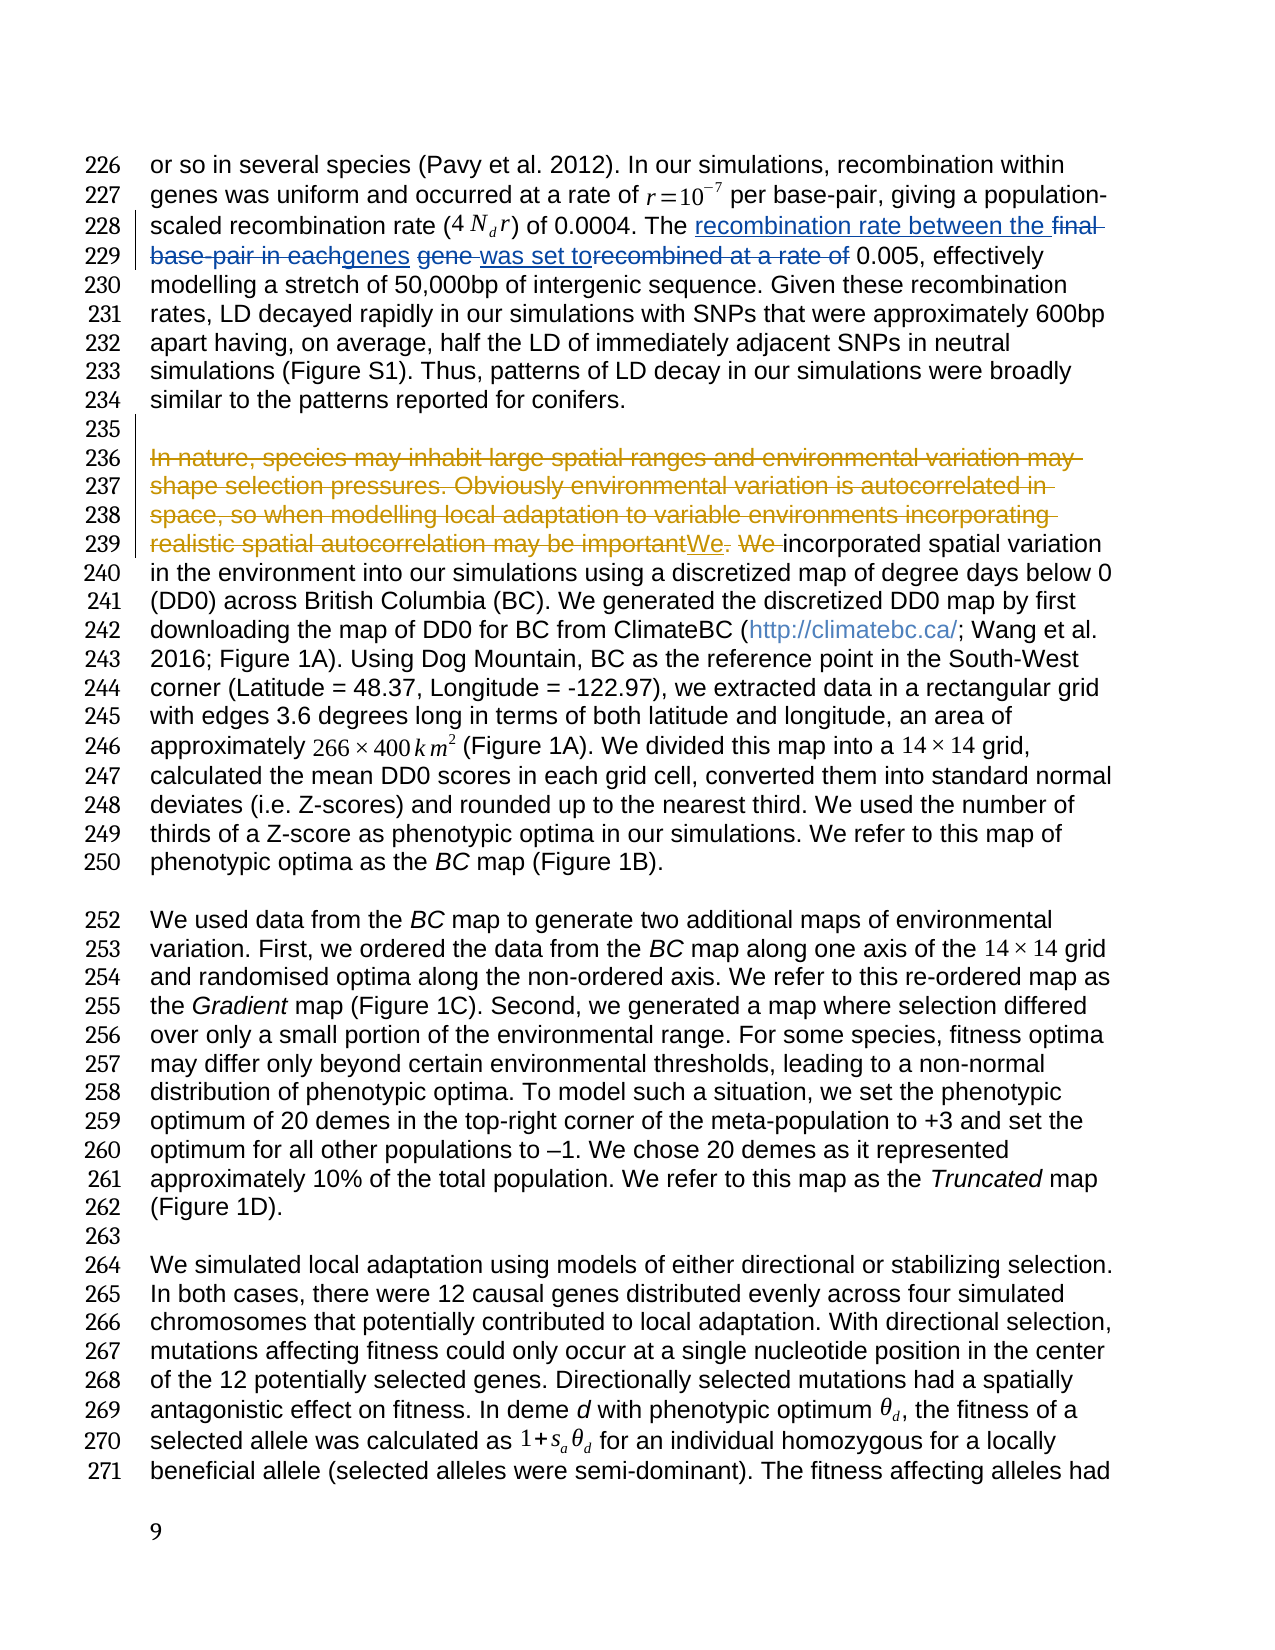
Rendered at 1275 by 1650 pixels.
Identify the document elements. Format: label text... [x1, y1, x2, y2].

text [150, 150, 1125, 414]
text incorporated spatial variation in the environment into our simulations using a discretized map of degree days below 0 (DD0) across British Columbia (BC). We generated the discretized DD0 map by first downloading the map of DD0 for BC from ClimateBC (http://climatebc.ca/; Wang et al. 2016; Figure 1A). Using Dog Mountain, BC as the reference point in the South-West corner (Latitude = 48.37, Longitude = -122.97), we extracted data in a rectangular grid with edges 3.6 degrees long in terms of both latitude and longitude, an area of approximately (Figure 1A). We divided this map into a grid, calculated the mean DD0 scores in each grid cell, converted them into standard normal deviates (i.e. Z-scores) and rounded up to the nearest third. We used the number of thirds of a Z-score as phenotypic optima in our simulations. We refer to this map of phenotypic optima as the BC map (Figure 1B). [150, 414, 1125, 905]
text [150, 1221, 1125, 1485]
text We used data from the BC map to generate two additional maps of environmental variation. First, we ordered the data from the BC map along one axis of the grid and randomised optima along the non-ordered axis. We refer to this re-ordered map as the Gradient map (Figure 1C). Second, we generated a map where selection differed over only a small portion of the environmental range. For some species, fitness optima may differ only beyond certain environmental thresholds, leading to a non-normal distribution of phenotypic optima. To model such a situation, we set the phenotypic optimum of 20 demes in the top-right corner of the meta-population to +3 and set the optimum for all other populations to –1. We chose 20 demes as it represented approximately 10% of the total population. We refer to this map as the Truncated map (Figure 1D). [150, 905, 1125, 1221]
